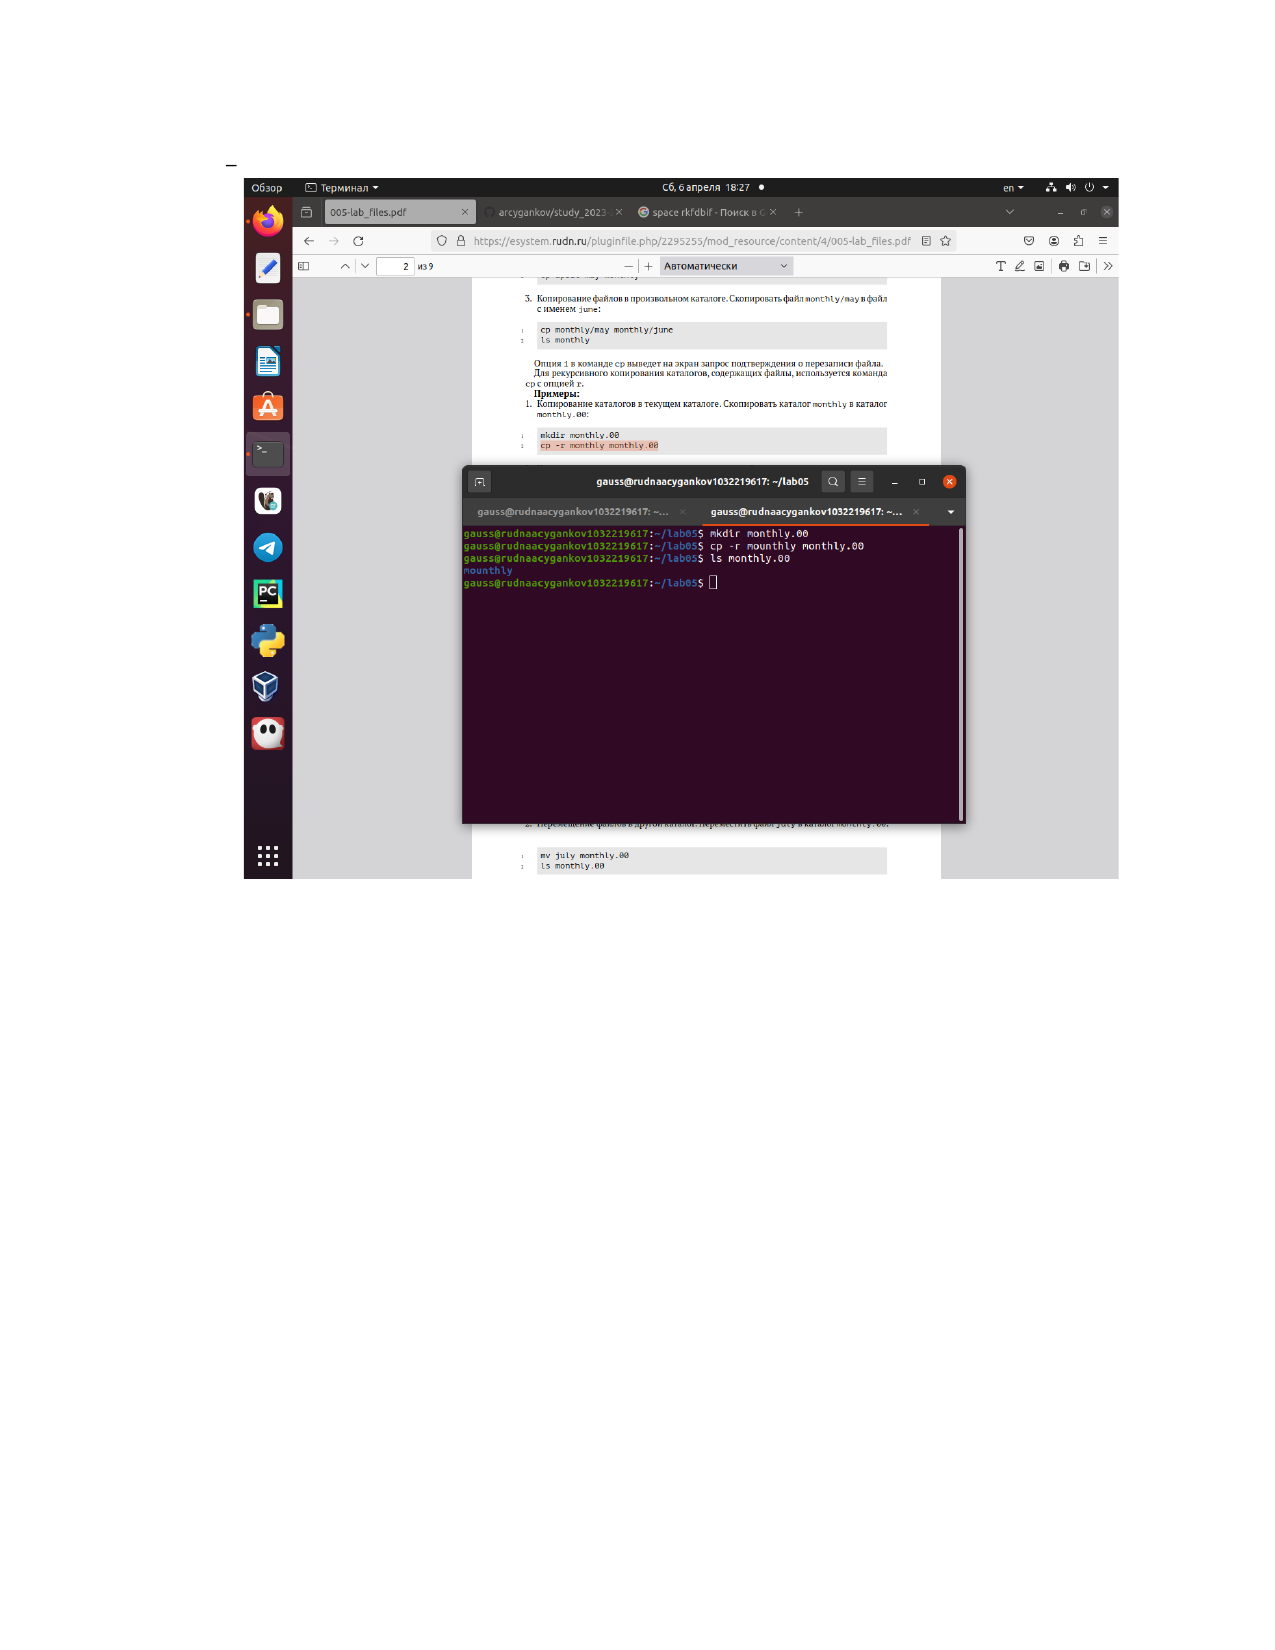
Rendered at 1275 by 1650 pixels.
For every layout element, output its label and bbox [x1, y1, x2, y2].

picture [243, 178, 1119, 879]
